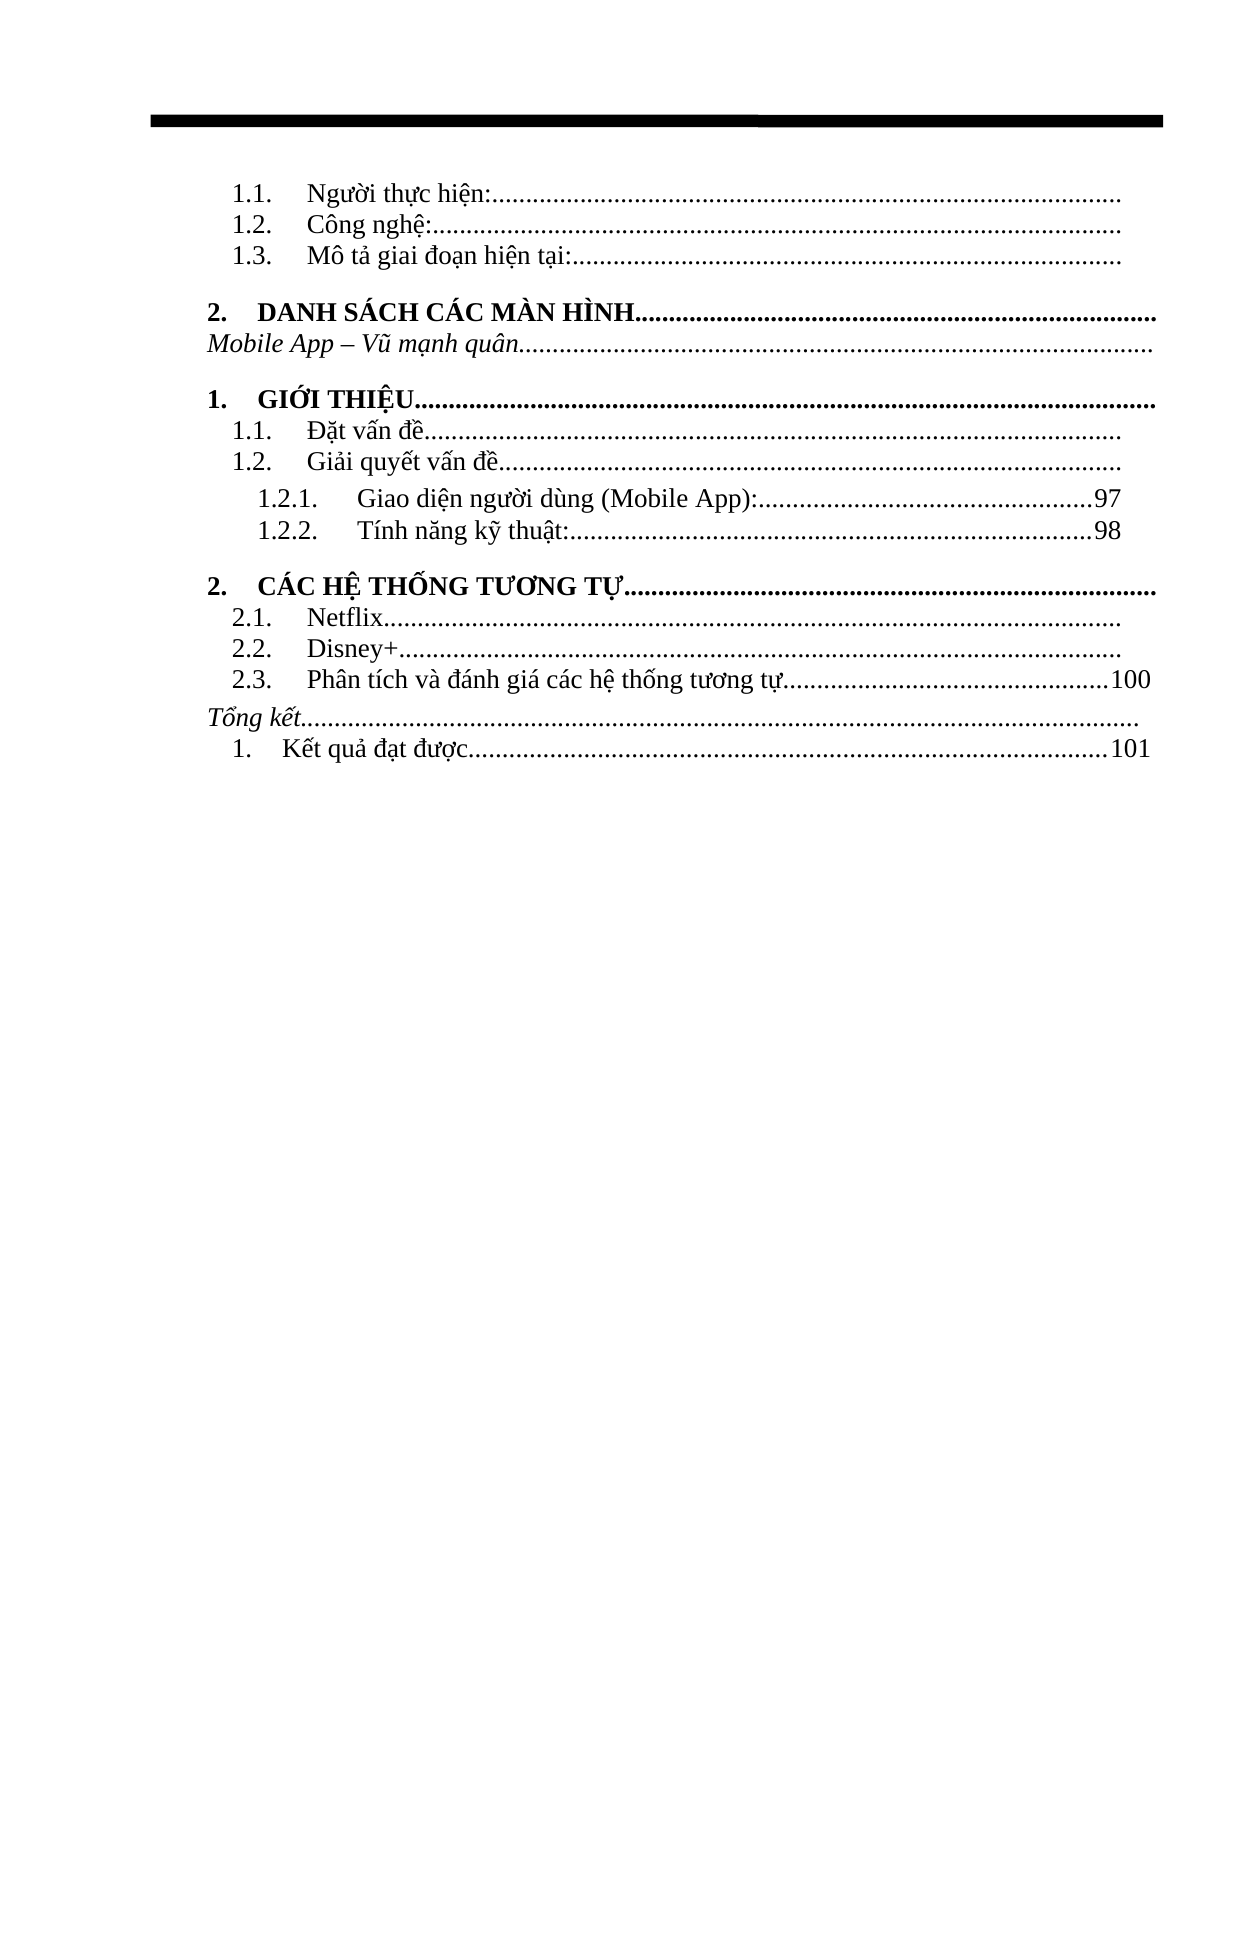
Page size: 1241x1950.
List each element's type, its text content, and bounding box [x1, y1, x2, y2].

text 1.2.1. Giao diện người dùng (Mobile App): 97 [257, 483, 1122, 514]
text 1.2. Công nghệ: 93 [232, 208, 1122, 239]
text 2. Danh sách các màn hình 93 [207, 296, 1122, 327]
text 1.1. Người thực hiện: 92 [232, 177, 1122, 208]
text Mobile App – Vũ mạnh quân 97 [207, 327, 1122, 358]
text 2.2. Disney+ 99 [232, 632, 1122, 663]
text 1. GIỚI THIỆU 97 [207, 383, 1122, 414]
text 2.1. Netflix 99 [232, 601, 1122, 632]
text 1.2. Giải quyết vấn đề 97 [232, 445, 1122, 476]
text 2. CÁC HỆ THỐNG TƯƠNG TỰ 99 [207, 570, 1122, 601]
text Tổng kết 101 [207, 701, 1122, 732]
text 1.2.2. Tính năng kỹ thuật: 98 [257, 514, 1122, 545]
text 1.3. Mô tả giai đoạn hiện tại: 93 [232, 239, 1122, 271]
text 1. Kết quả đạt được 101 [232, 732, 1122, 763]
text 2.3. Phân tích và đánh giá các hệ thống tương tự 100 [232, 663, 1122, 694]
text 1.1. Đặt vấn đề 97 [232, 414, 1122, 445]
